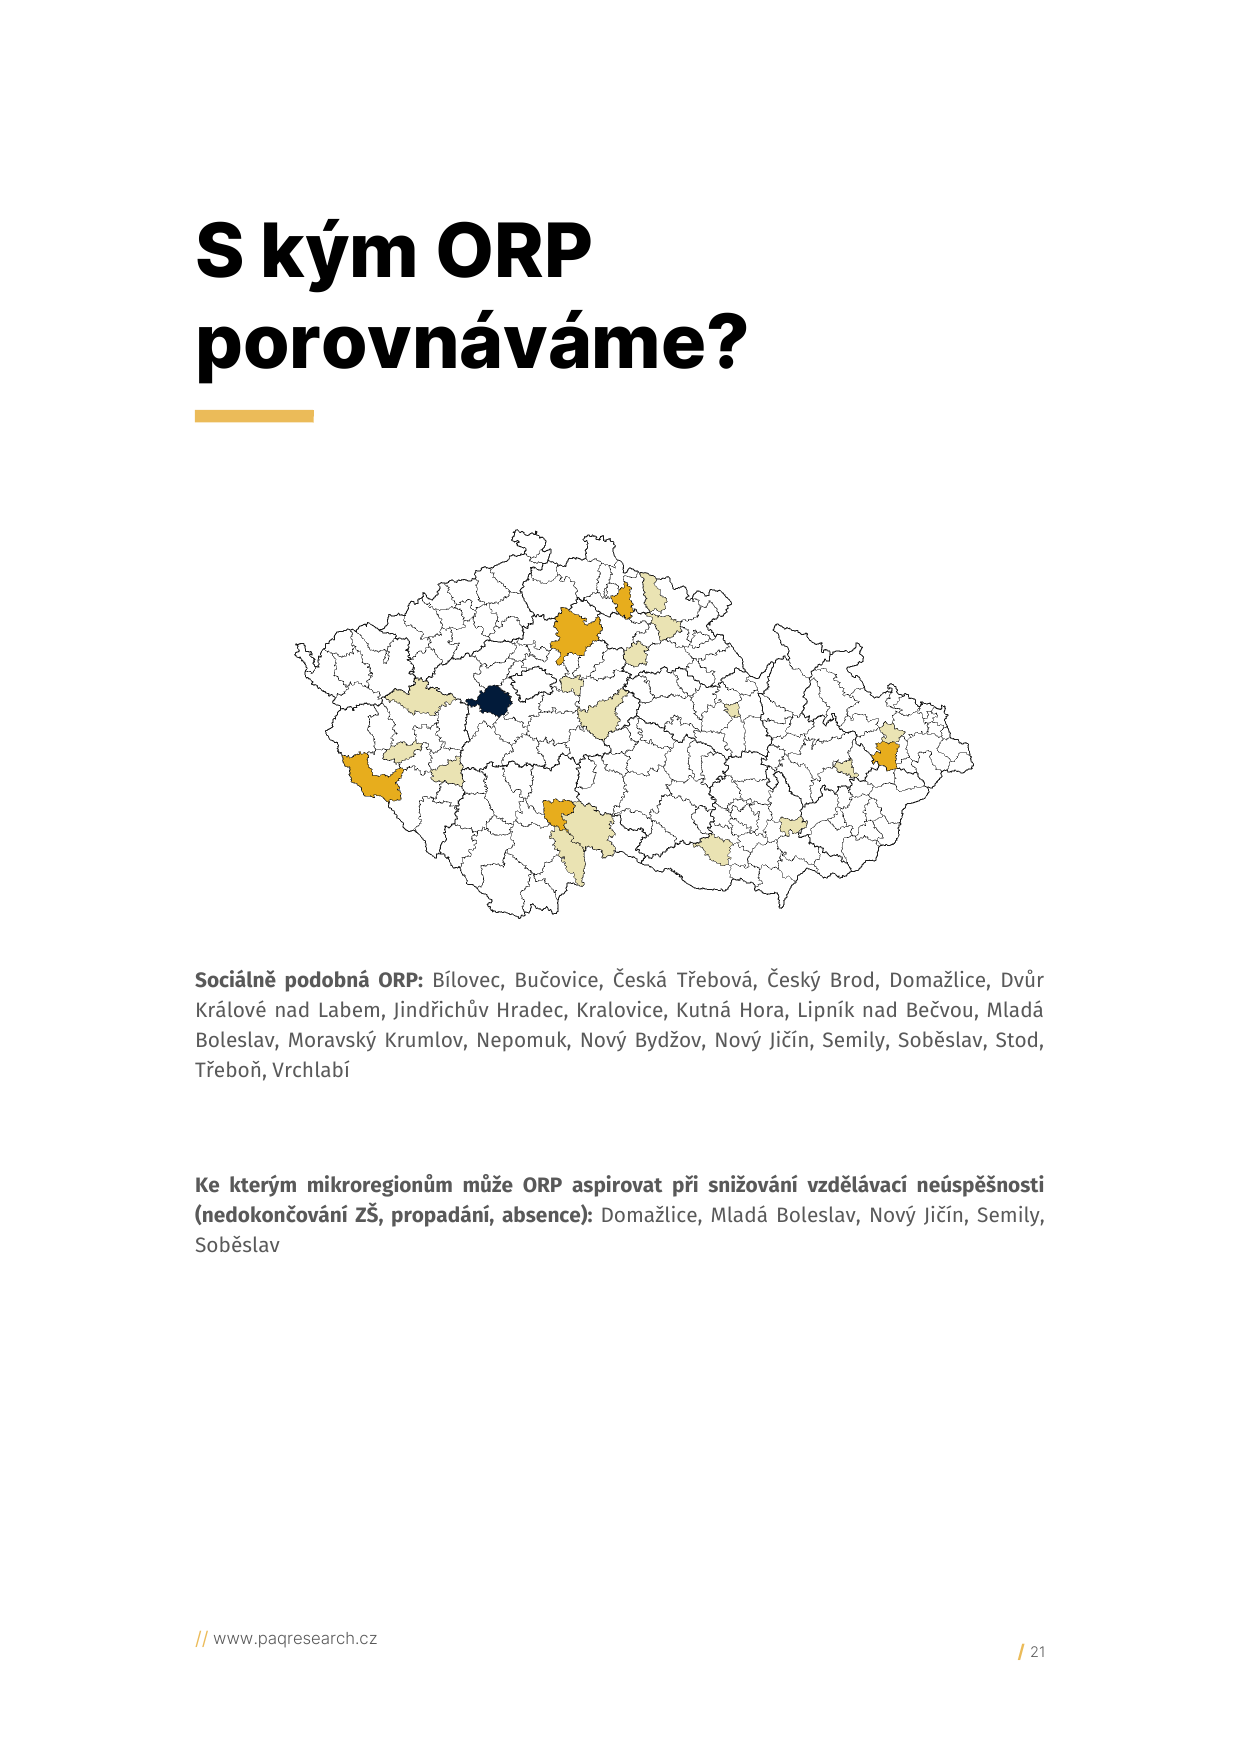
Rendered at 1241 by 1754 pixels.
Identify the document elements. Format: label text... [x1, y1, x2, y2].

text Ke kterým mikroregionům může ORP aspirovat při snižování vzdělávací neúspěšnosti (nedokončování ZŠ, propadání, absence): Domažlice, Mladá Boleslav, Nový Jičín, Semily, Soběslav [195, 1168, 1045, 1258]
subtitle S kým ORP porovnáváme? [195, 205, 1045, 386]
text Sociálně podobná ORP: Bílovec, Bučovice, Česká Třebová, Český Brod, Domažlice, Dvůr Králové nad Labem, Jindřichův Hradec, Kralovice, Kutná Hora, Lipník nad Bečvou, Mladá Boleslav, Moravský Krumlov, Nepomuk, Nový Bydžov, Nový Jičín, Semily, Soběslav, Stod, Třeboň, Vrchlabí [195, 962, 1045, 1083]
picture [194, 461, 1068, 946]
